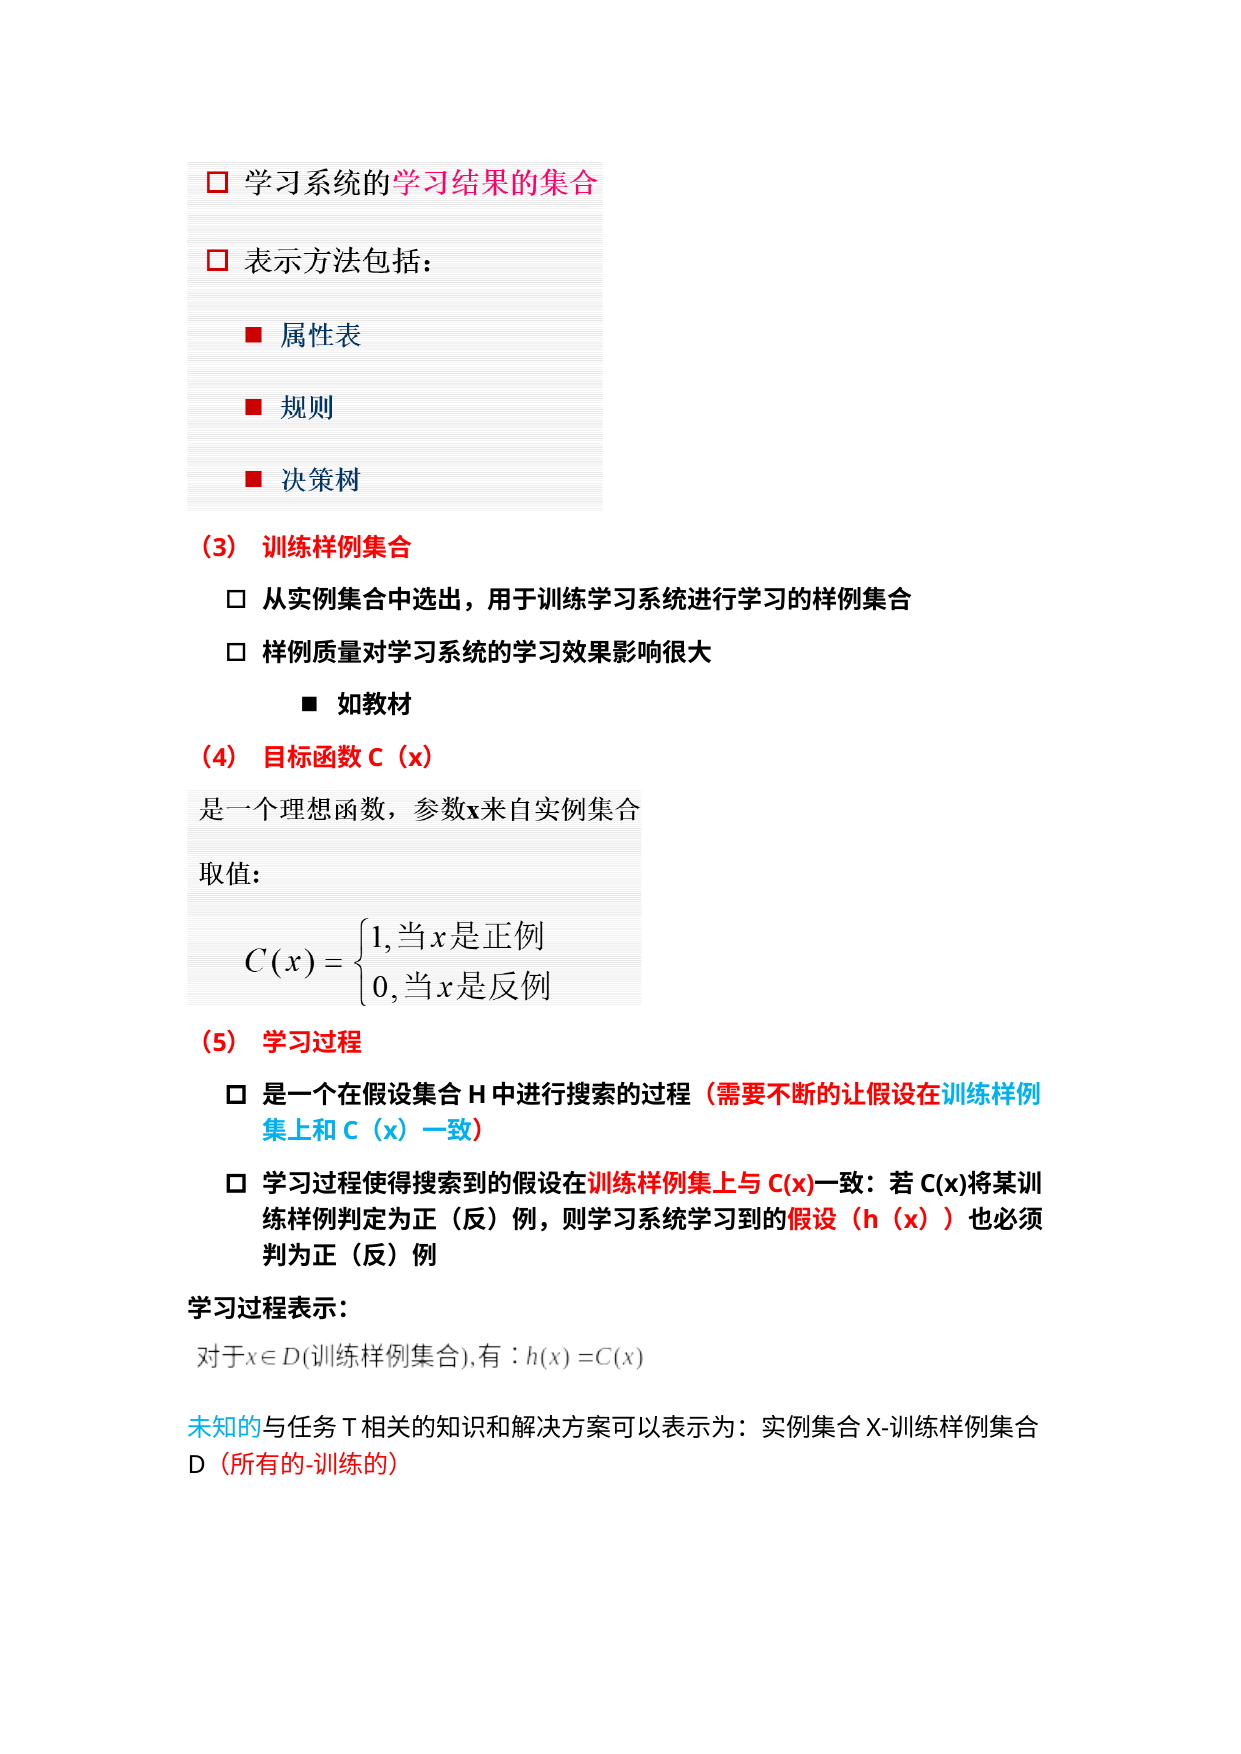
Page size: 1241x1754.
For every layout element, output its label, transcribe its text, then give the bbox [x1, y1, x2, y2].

picture [187, 162, 603, 511]
list 样例质量对学习系统的学习效果影响很大 [225, 632, 1053, 668]
list 训练样例集合 [187, 527, 1053, 563]
list 学习过程使得搜索到的假设在训练样例集上与C(x)一致：若C(x)将某训练样例判定为正（反）例，则学习系统学习到的假设（h（x））也必须判为正（反）例 [225, 1163, 1053, 1272]
list 如教材 [300, 685, 1053, 721]
list 是一个在假设集合H中进行搜索的过程（需要不断的让假设在训练样例集上和C（x）一致） [225, 1074, 1053, 1147]
text 未知的与任务T相关的知识和解决方案可以表示为：实例集合X-训练样例集合D（所有的-训练的） [187, 1408, 1053, 1480]
list 从实例集合中选出，用于训练学习系统进行学习的样例集合 [225, 580, 1053, 616]
text 学习过程表示： [187, 1288, 1053, 1324]
list 学习过程 [187, 1022, 1053, 1058]
list 目标函数C（x） [187, 737, 1053, 773]
picture [187, 789, 642, 1006]
